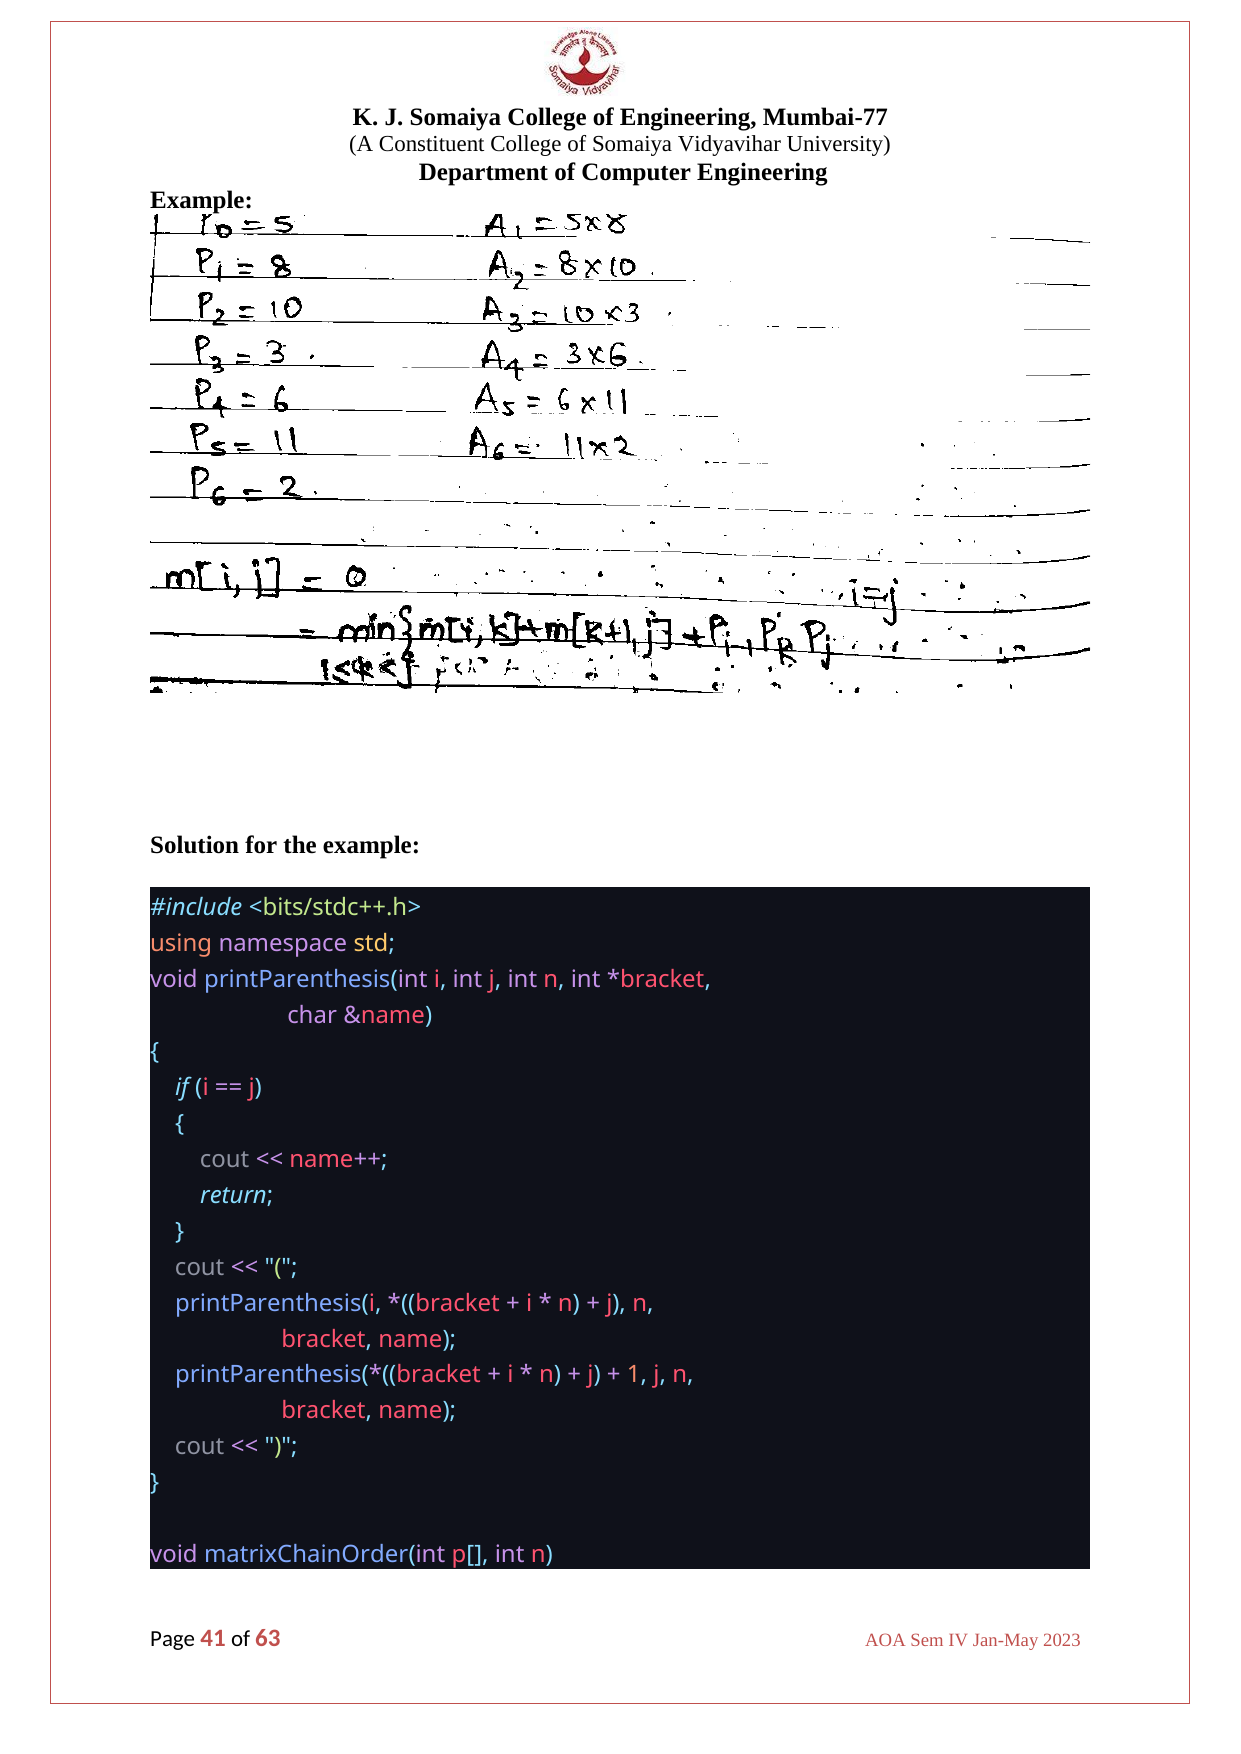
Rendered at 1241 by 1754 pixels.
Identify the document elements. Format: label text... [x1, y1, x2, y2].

text { [150, 1031, 1090, 1066]
text if (i == j) [150, 1066, 1090, 1102]
text void matrixChainOrder(int p[], int n) [150, 1534, 1090, 1569]
text bracket, name); [150, 1318, 1090, 1354]
text { [150, 1102, 1090, 1138]
text cout << ")"; [150, 1426, 1090, 1462]
text printParenthesis(i, *((bracket + i * n) + j), n, [150, 1282, 1090, 1318]
text cout << name++; [150, 1138, 1090, 1174]
text cout << "("; [150, 1246, 1090, 1282]
text void printParenthesis(int i, int j, int n, int *bracket, [150, 959, 1090, 994]
text Solution for the example: [150, 834, 1090, 858]
text using namespace std; [150, 923, 1090, 959]
text char &name) [150, 994, 1090, 1031]
text Example: [150, 186, 1090, 214]
text return; [150, 1174, 1090, 1210]
picture [543, 27, 626, 97]
text } [150, 1210, 1090, 1246]
text } [150, 1462, 1090, 1498]
text bracket, name); [150, 1390, 1090, 1426]
text #include <bits/stdc++.h> [150, 887, 1090, 923]
text printParenthesis(*((bracket + i * n) + j) + 1, j, n, [150, 1354, 1090, 1390]
